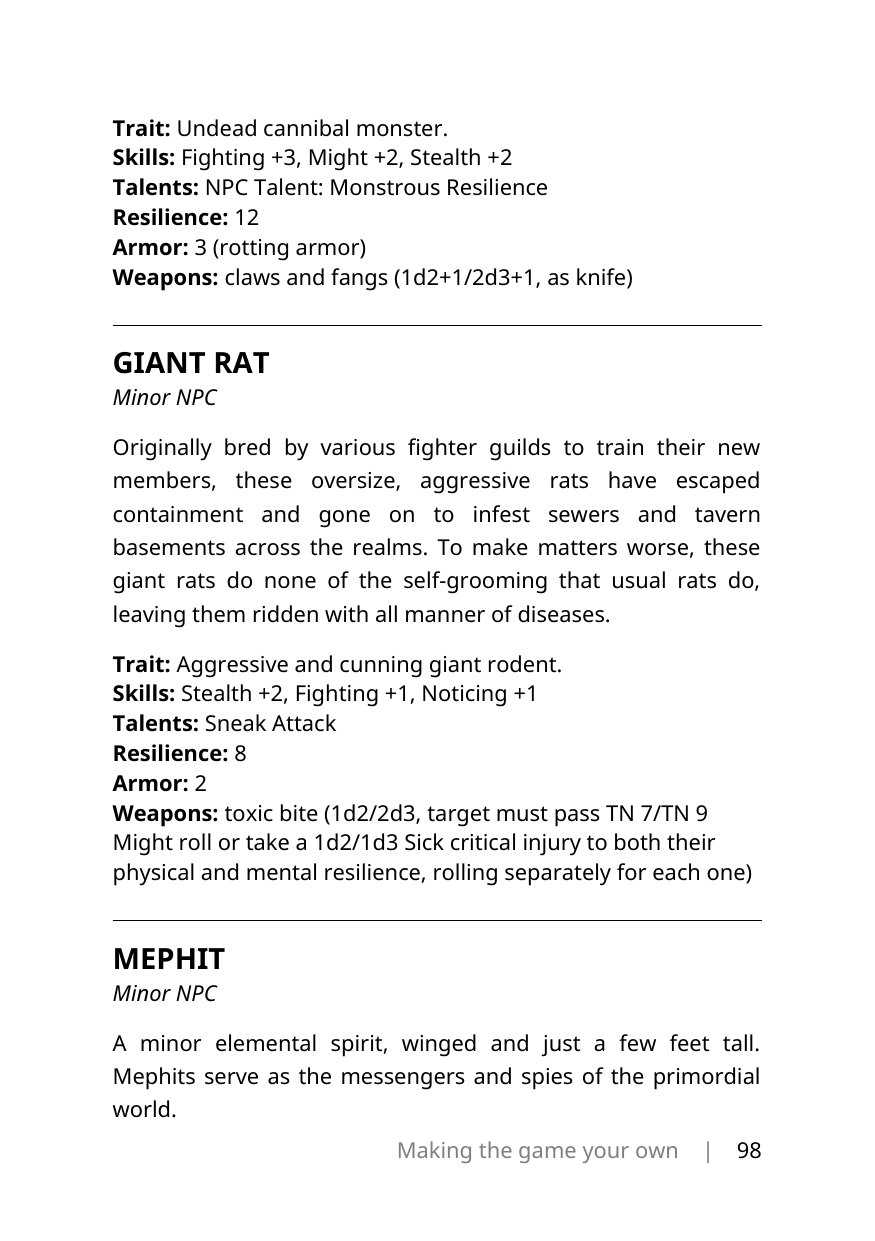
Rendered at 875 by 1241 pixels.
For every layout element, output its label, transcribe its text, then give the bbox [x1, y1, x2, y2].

text Armor: 2 [112, 768, 762, 798]
text Weapons: claws and fangs (1d2+1/2d3+1, as knife) [112, 261, 762, 291]
text Skills: Fighting +3, Might +2, Stealth +2 [112, 142, 762, 172]
text Minor NPC [112, 978, 762, 1007]
text Talents: NPC Talent: Monstrous Resilience [112, 172, 762, 202]
text Resilience: 12 [112, 202, 762, 232]
text Armor: 3 (rotting armor) [112, 232, 762, 261]
text Giant rat [112, 326, 762, 382]
text Originally bred by various fighter guilds to train their new members, these oversize, aggressive rats have escaped containment and gone on to infest sewers and tavern basements across the realms. To make matters worse, these giant rats do none of the self-grooming that usual rats do, leaving them ridden with all manner of diseases. [112, 432, 762, 628]
text Minor NPC [112, 382, 762, 412]
text A minor elemental spirit, winged and just a few feet tall. Mephits serve as the messengers and spies of the primordial world. [112, 1028, 762, 1124]
text Trait: Aggressive and cunning giant rodent. [112, 649, 762, 678]
text Resilience: 8 [112, 738, 762, 768]
text Talents: Sneak Attack [112, 708, 762, 738]
text Weapons: toxic bite (1d2/2d3, target must pass TN 7/TN 9 Might roll or take a 1d2/1d3 Sick critical injury to both their physical and mental resilience, rolling separately for each one) [112, 798, 762, 887]
text Trait: Undead cannibal monster. [112, 112, 762, 142]
text Skills: Stealth +2, Fighting +1, Noticing +1 [112, 678, 762, 708]
text Mephit [112, 921, 762, 978]
